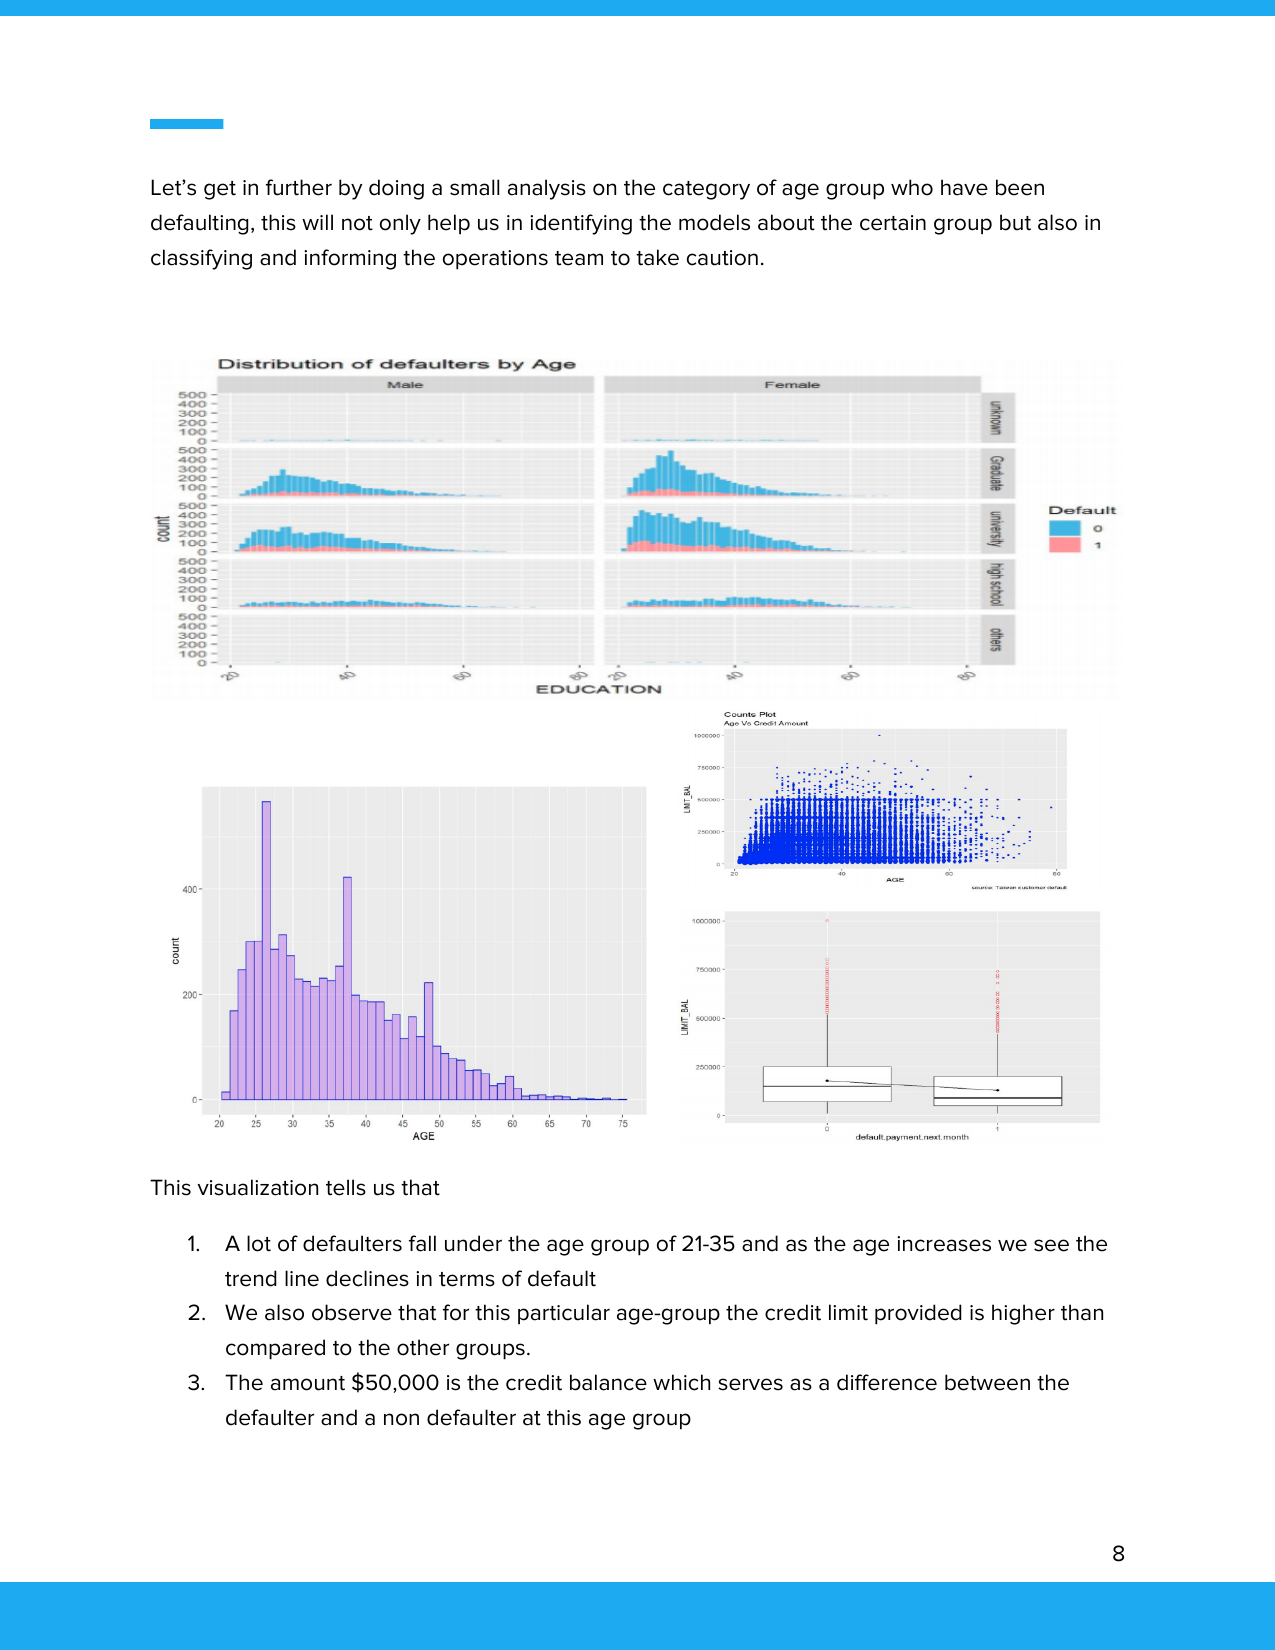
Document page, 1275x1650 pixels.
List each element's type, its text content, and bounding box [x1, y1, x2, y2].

picture [0, 0, 1275, 16]
list The amount $50,000 is the credit balance which serves as a difference between the defaulter and a non defaulter at this age group [187, 1369, 1125, 1432]
picture [165, 708, 1111, 1147]
picture [150, 119, 224, 129]
list We also observe that for this particular age-group the credit limit provided is higher than compared to the other groups. [187, 1300, 1125, 1363]
picture [0, 1582, 1275, 1650]
list A lot of defaulters fall under the age group of 21-35 and as the age increases we see the trend line declines in terms of default [187, 1230, 1125, 1293]
text Let’s get in further by doing a small analysis on the category of age group who have been defaulting, this will not only help us in identifying the models about the certain group but also in classifying and informing the operations team to take caution. [150, 174, 1125, 272]
text This visualization tells us that [150, 1174, 1125, 1202]
picture [150, 355, 1125, 702]
